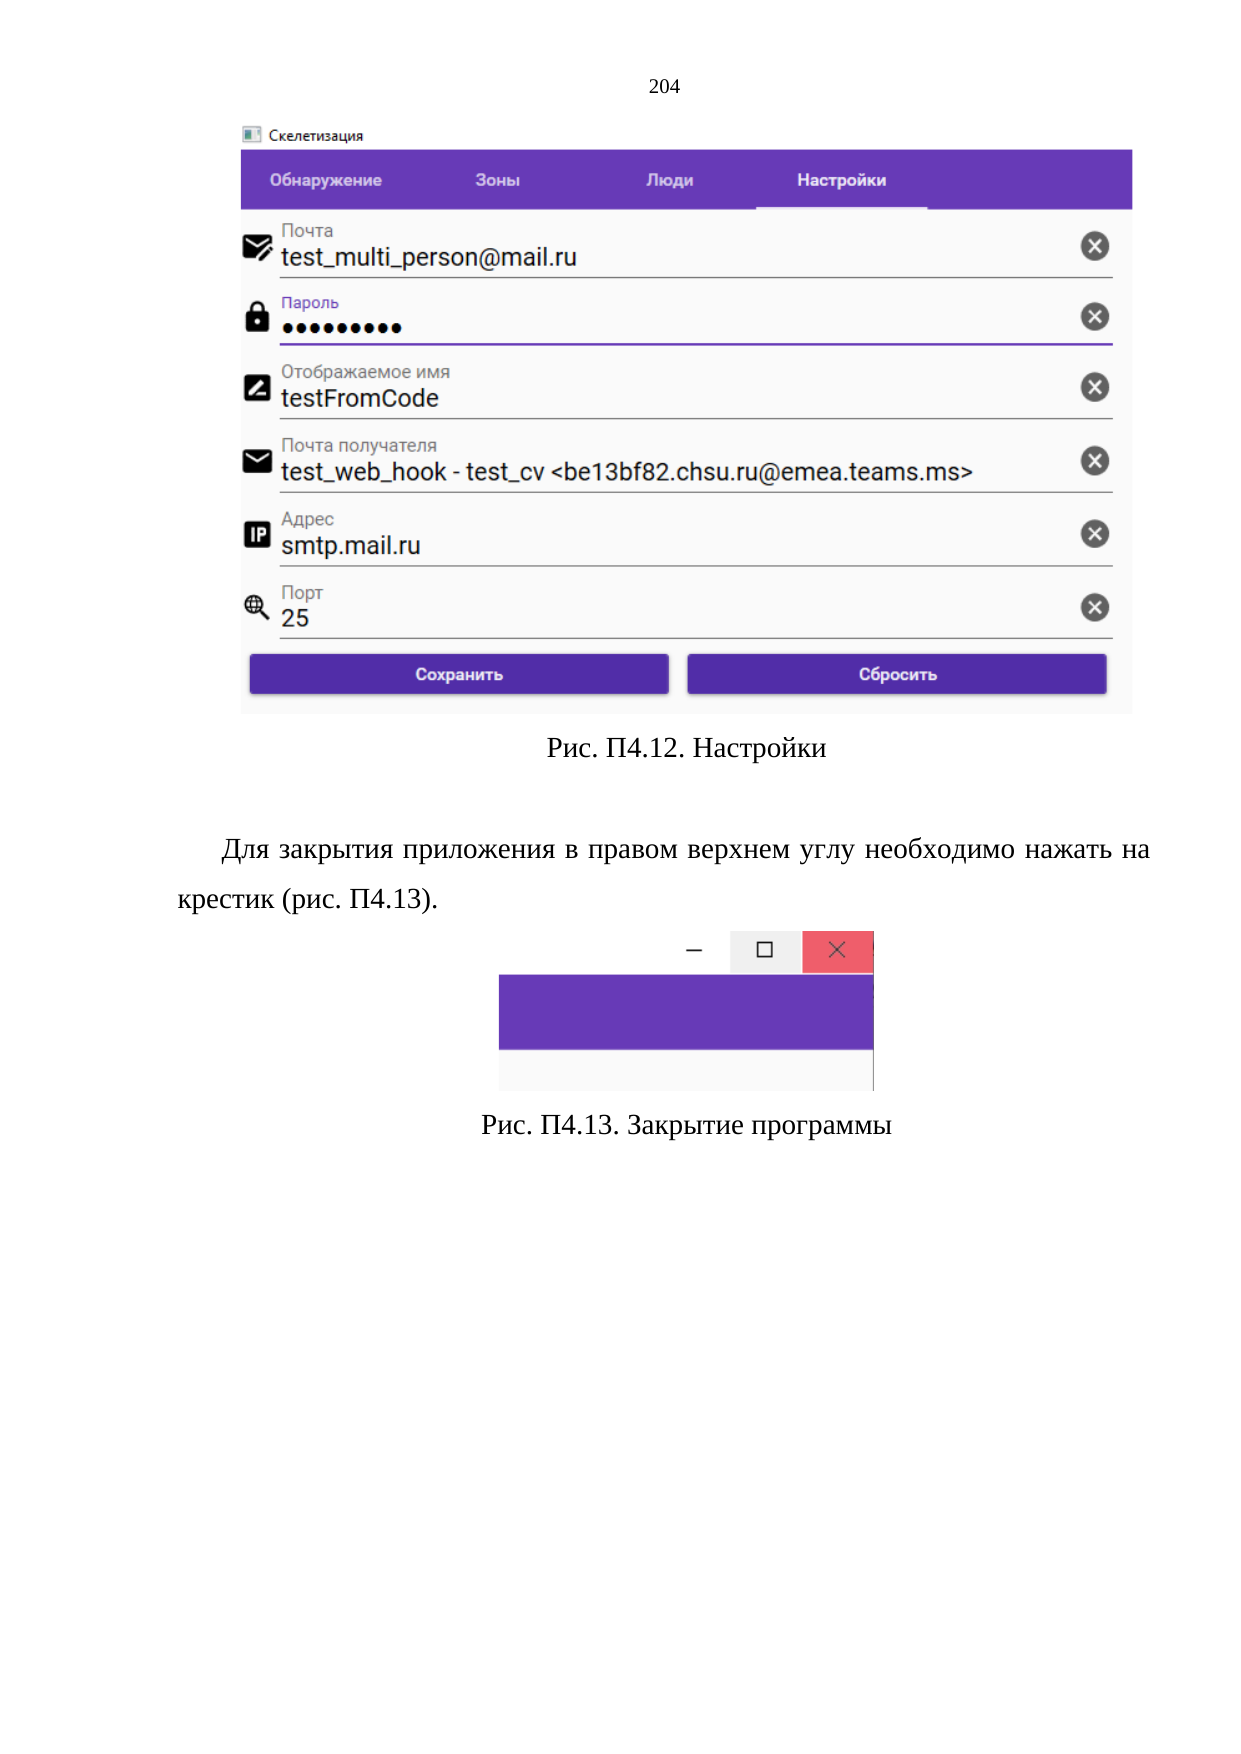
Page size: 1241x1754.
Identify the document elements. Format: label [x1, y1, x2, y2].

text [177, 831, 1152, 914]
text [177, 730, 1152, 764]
picture [240, 122, 1133, 714]
picture [498, 931, 874, 1091]
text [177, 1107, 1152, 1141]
